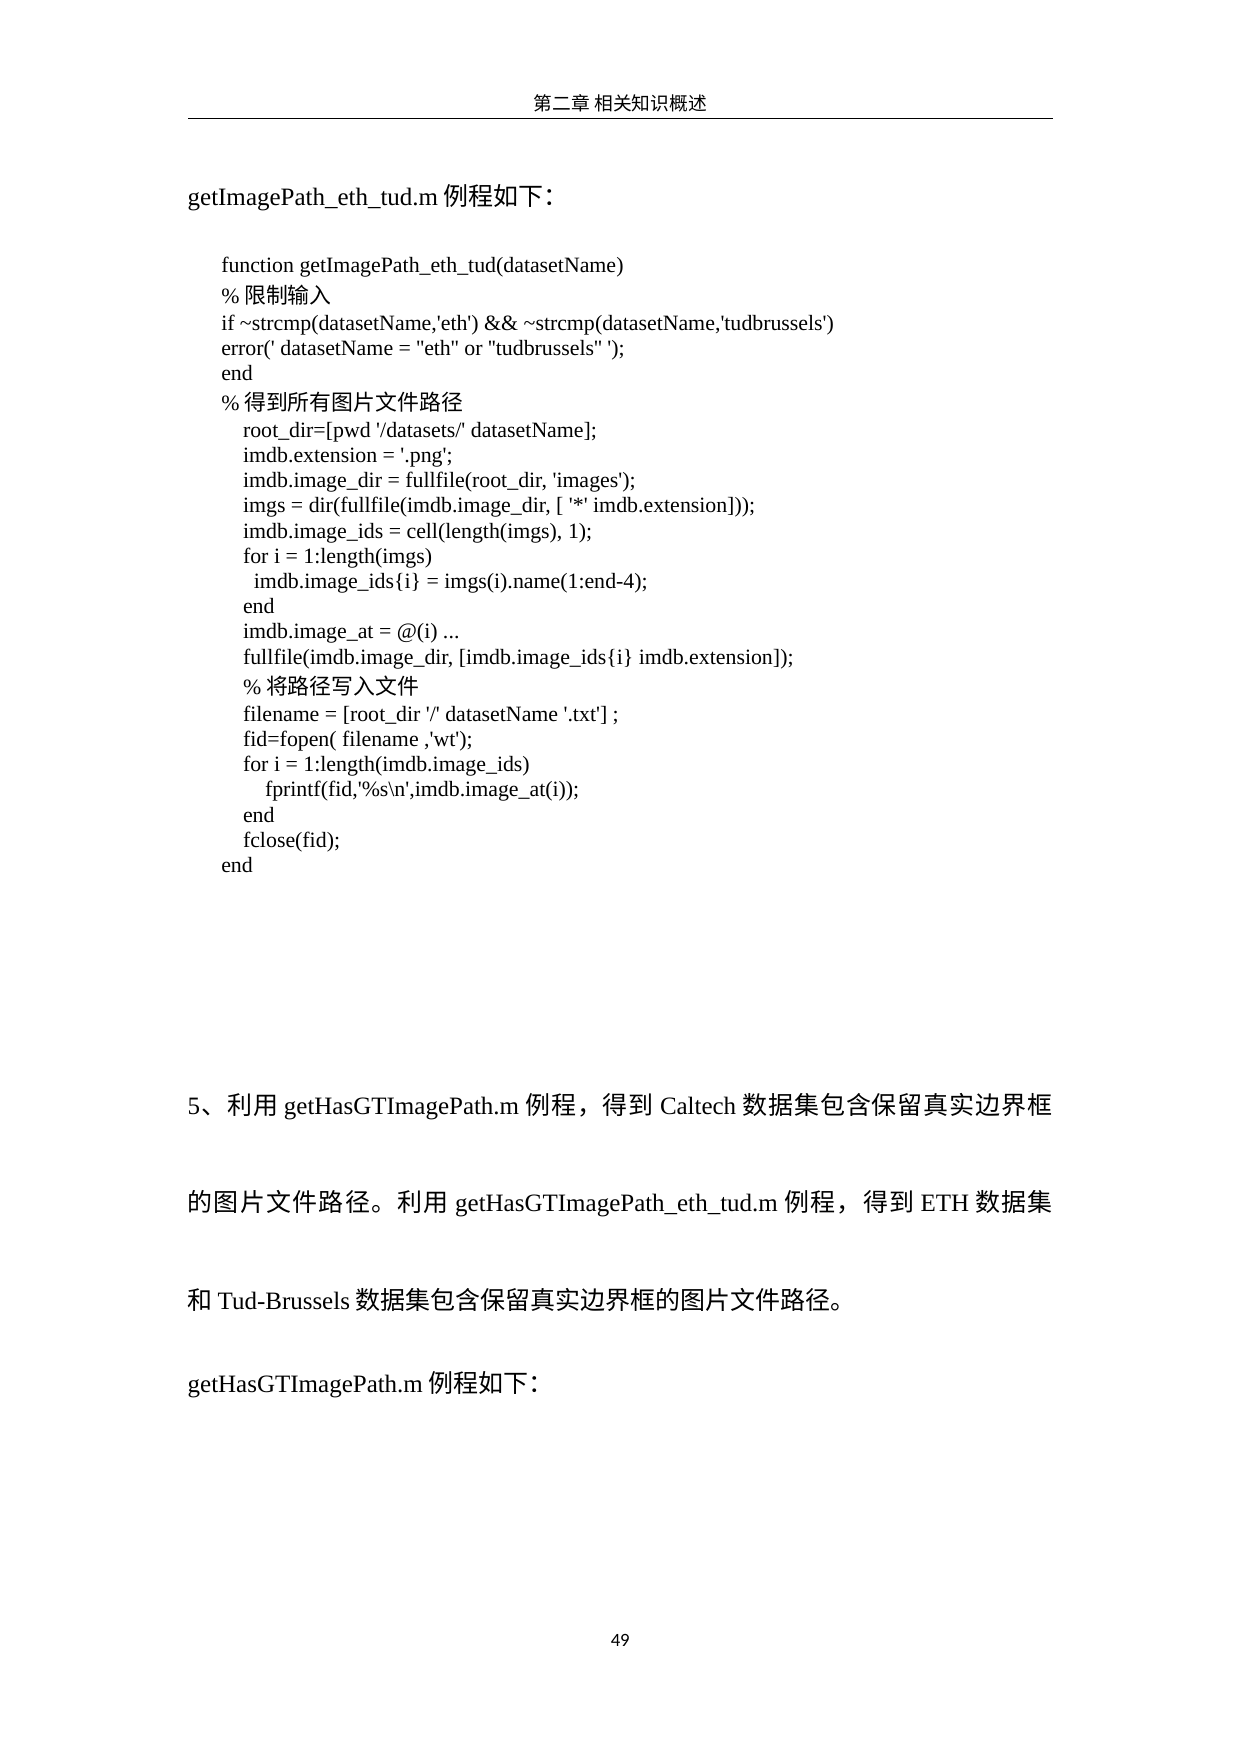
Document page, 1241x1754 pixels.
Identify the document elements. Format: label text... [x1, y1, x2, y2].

text getImagePath_eth_tud.m例程如下： [187, 162, 1053, 227]
text getHasGTImagePath.m例程如下： [187, 1349, 1053, 1414]
text 5、利用getHasGTImagePath.m例程，得到Caltech数据集包含保留真实边界框的图片文件路径。利用getHasGTImagePath_eth_tud.m例程，得到ETH数据集和Tud-Brussels数据集包含保留真实边界框的图片文件路径。 [187, 1071, 1053, 1331]
